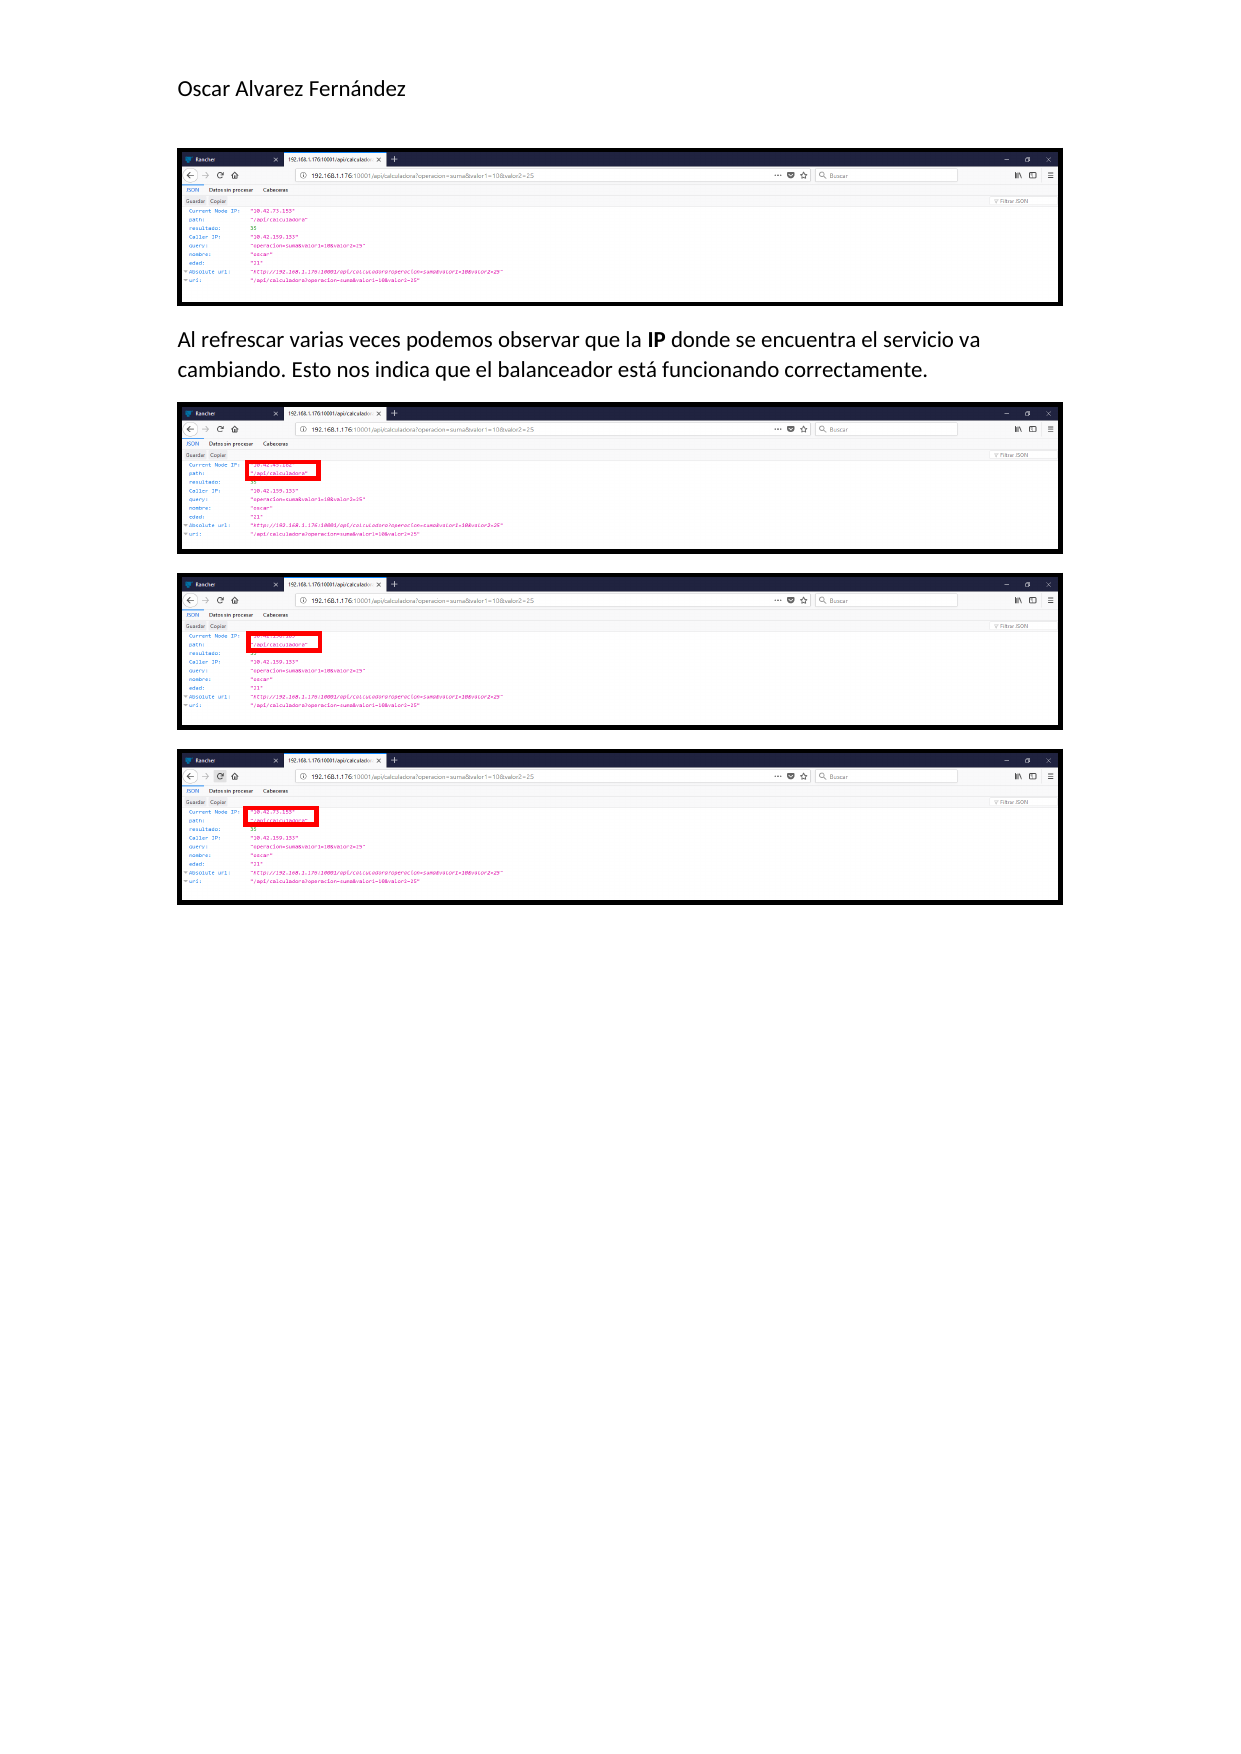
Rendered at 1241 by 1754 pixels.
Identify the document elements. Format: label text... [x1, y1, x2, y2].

picture [182, 407, 1058, 549]
picture [182, 152, 1058, 302]
picture [182, 577, 1058, 725]
text Al refrescar varias veces podemos observar que la IP donde se encuentra el servicio va cambiando. Esto nos indica que el balanceador está funcionando correctamente. [177, 325, 1063, 383]
picture [182, 753, 1058, 900]
